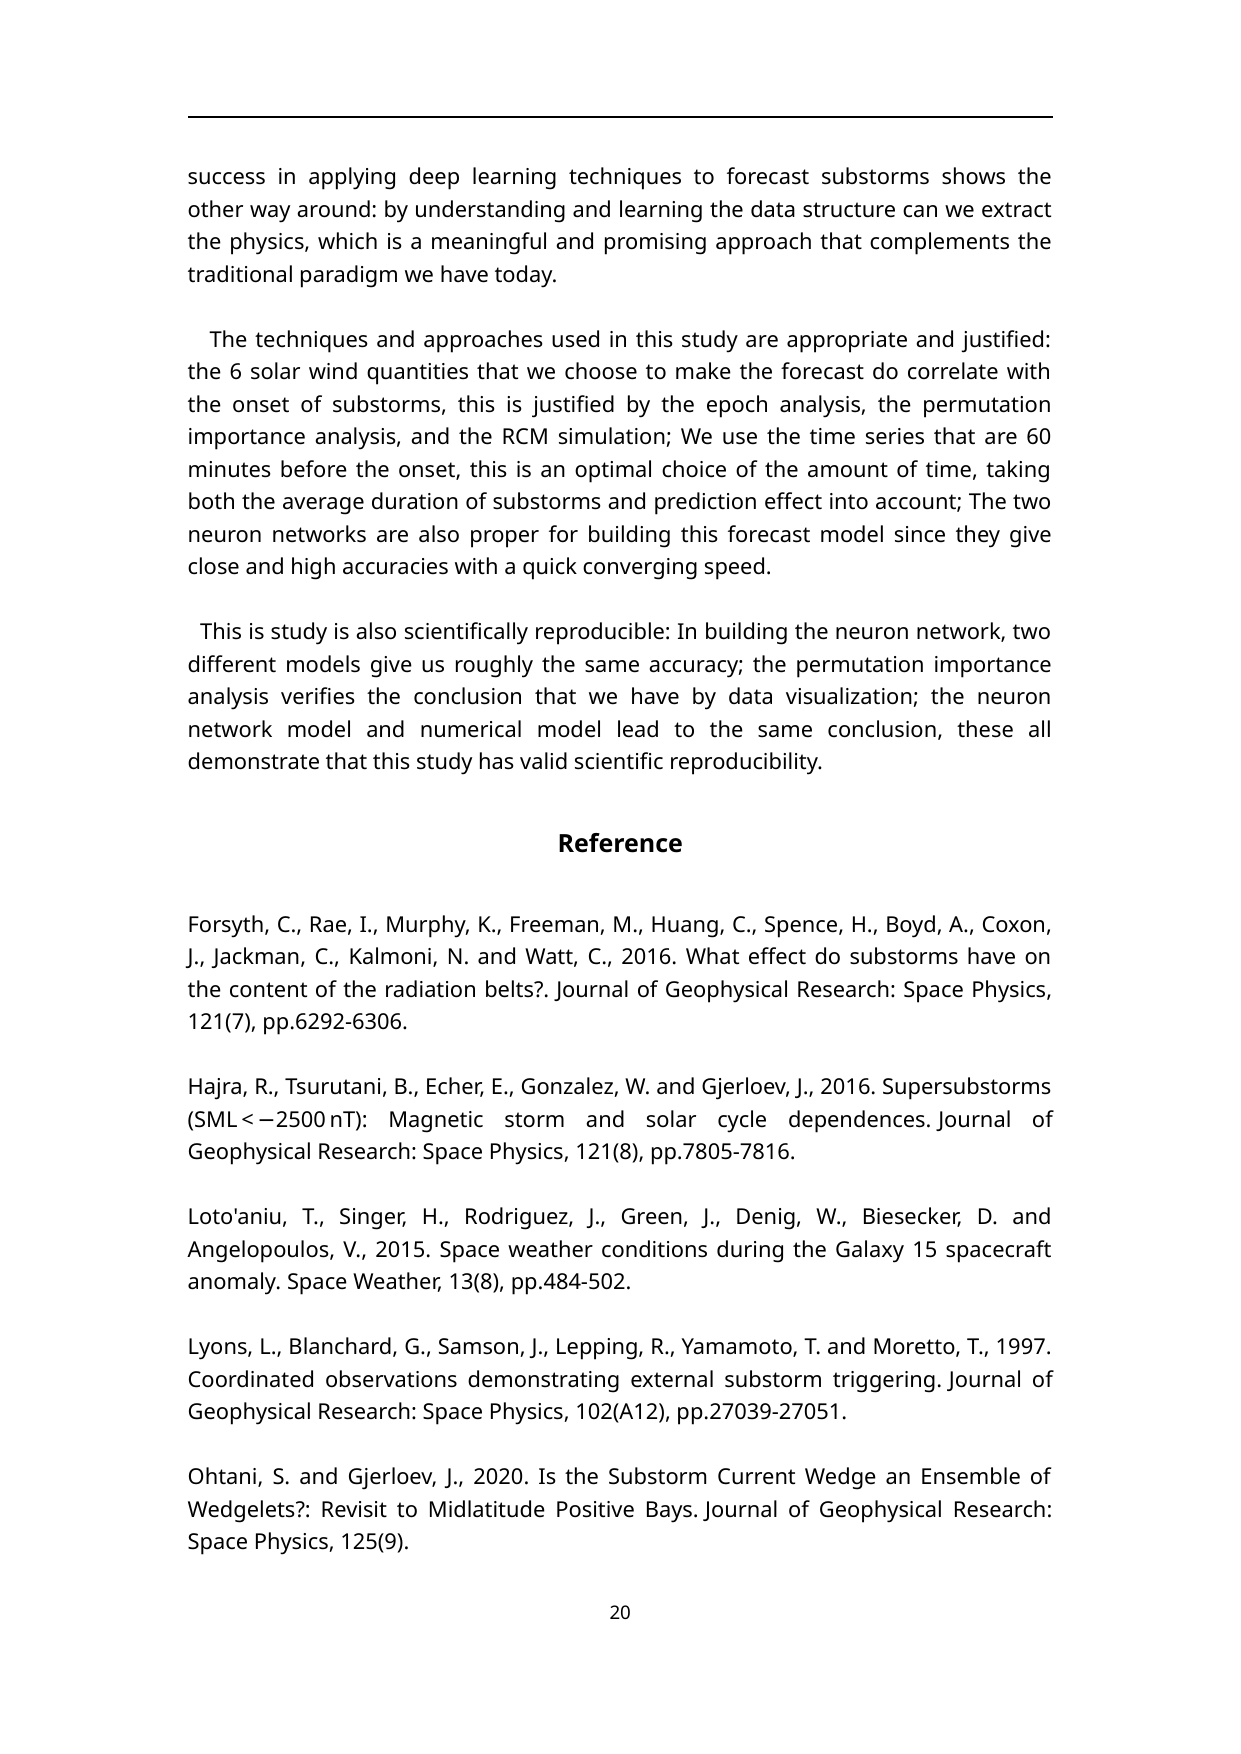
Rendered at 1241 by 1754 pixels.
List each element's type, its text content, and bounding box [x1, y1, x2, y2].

text Hajra, R., Tsurutani, B., Echer, E., Gonzalez, W. and Gjerloev, J., 2016. Supersubstorms (SML < −2500 nT): Magnetic storm and solar cycle dependences. Journal of Geophysical Research: Space Physics, 121(8), pp.7805-7816. [187, 1070, 1053, 1167]
text Reference [187, 810, 1053, 875]
text Lyons, L., Blanchard, G., Samson, J., Lepping, R., Yamamoto, T. and Moretto, T., 1997. Coordinated observations demonstrating external substorm triggering. Journal of Geophysical Research: Space Physics, 102(A12), pp.27039-27051. [187, 1330, 1053, 1427]
text Ohtani, S. and Gjerloev, J., 2020. Is the Substorm Current Wedge an Ensemble of Wedgelets?: Revisit to Midlatitude Positive Bays. Journal of Geophysical Research: Space Physics, 125(9). [187, 1460, 1053, 1557]
text Forsyth, C., Rae, I., Murphy, K., Freeman, M., Huang, C., Spence, H., Boyd, A., Coxon, J., Jackman, C., Kalmoni, N. and Watt, C., 2016. What effect do substorms have on the content of the radiation belts?. Journal of Geophysical Research: Space Physics, 121(7), pp.6292-6306. [187, 907, 1053, 1037]
text Loto'aniu, T., Singer, H., Rodriguez, J., Green, J., Denig, W., Biesecker, D. and Angelopoulos, V., 2015. Space weather conditions during the Galaxy 15 spacecraft anomaly. Space Weather, 13(8), pp.484-502. [187, 1200, 1053, 1297]
text This is study is also scientifically reproducible: In building the neuron network, two different models give us roughly the same accuracy; the permutation importance analysis verifies the conclusion that we have by data visualization; the neuron network model and numerical model lead to the same conclusion, these all demonstrate that this study has valid scientific reproducibility. [187, 615, 1053, 777]
text The techniques and approaches used in this study are appropriate and justified: the 6 solar wind quantities that we choose to make the forecast do correlate with the onset of substorms, this is justified by the epoch analysis, the permutation importance analysis, and the RCM simulation; We use the time series that are 60 minutes before the onset, this is an optimal choice of the amount of time, taking both the average duration of substorms and prediction effect into account; The two neuron networks are also proper for building this forecast model since they give close and high accuracies with a quick converging speed. [187, 322, 1053, 582]
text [187, 160, 1053, 290]
